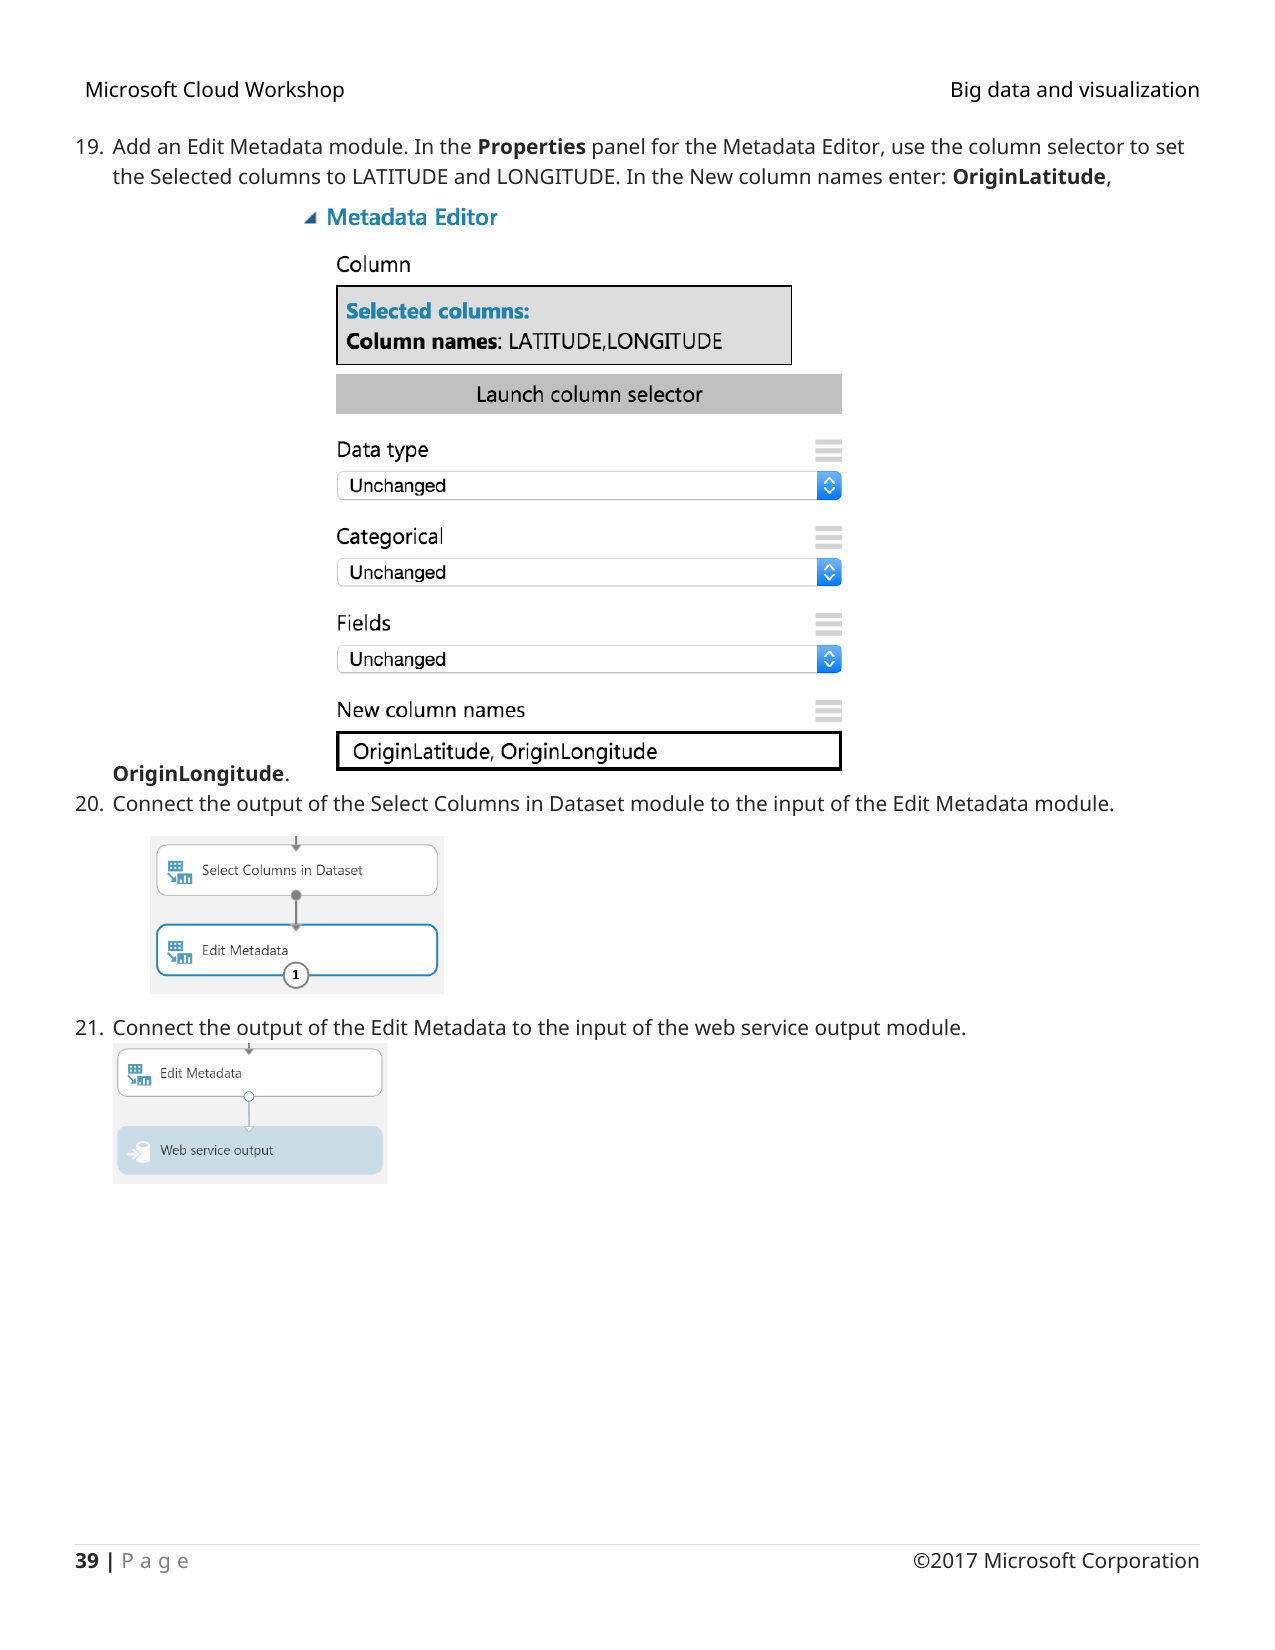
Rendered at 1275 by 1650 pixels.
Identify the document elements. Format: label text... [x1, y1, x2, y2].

picture [112, 1043, 388, 1184]
list Connect the output of the Edit Metadata to the input of the web service output module. [75, 1013, 1200, 1041]
picture [150, 836, 444, 994]
list Connect the output of the Select Columns in Dataset module to the input of the Edit Metadata module. [75, 789, 1200, 818]
picture [289, 193, 862, 782]
